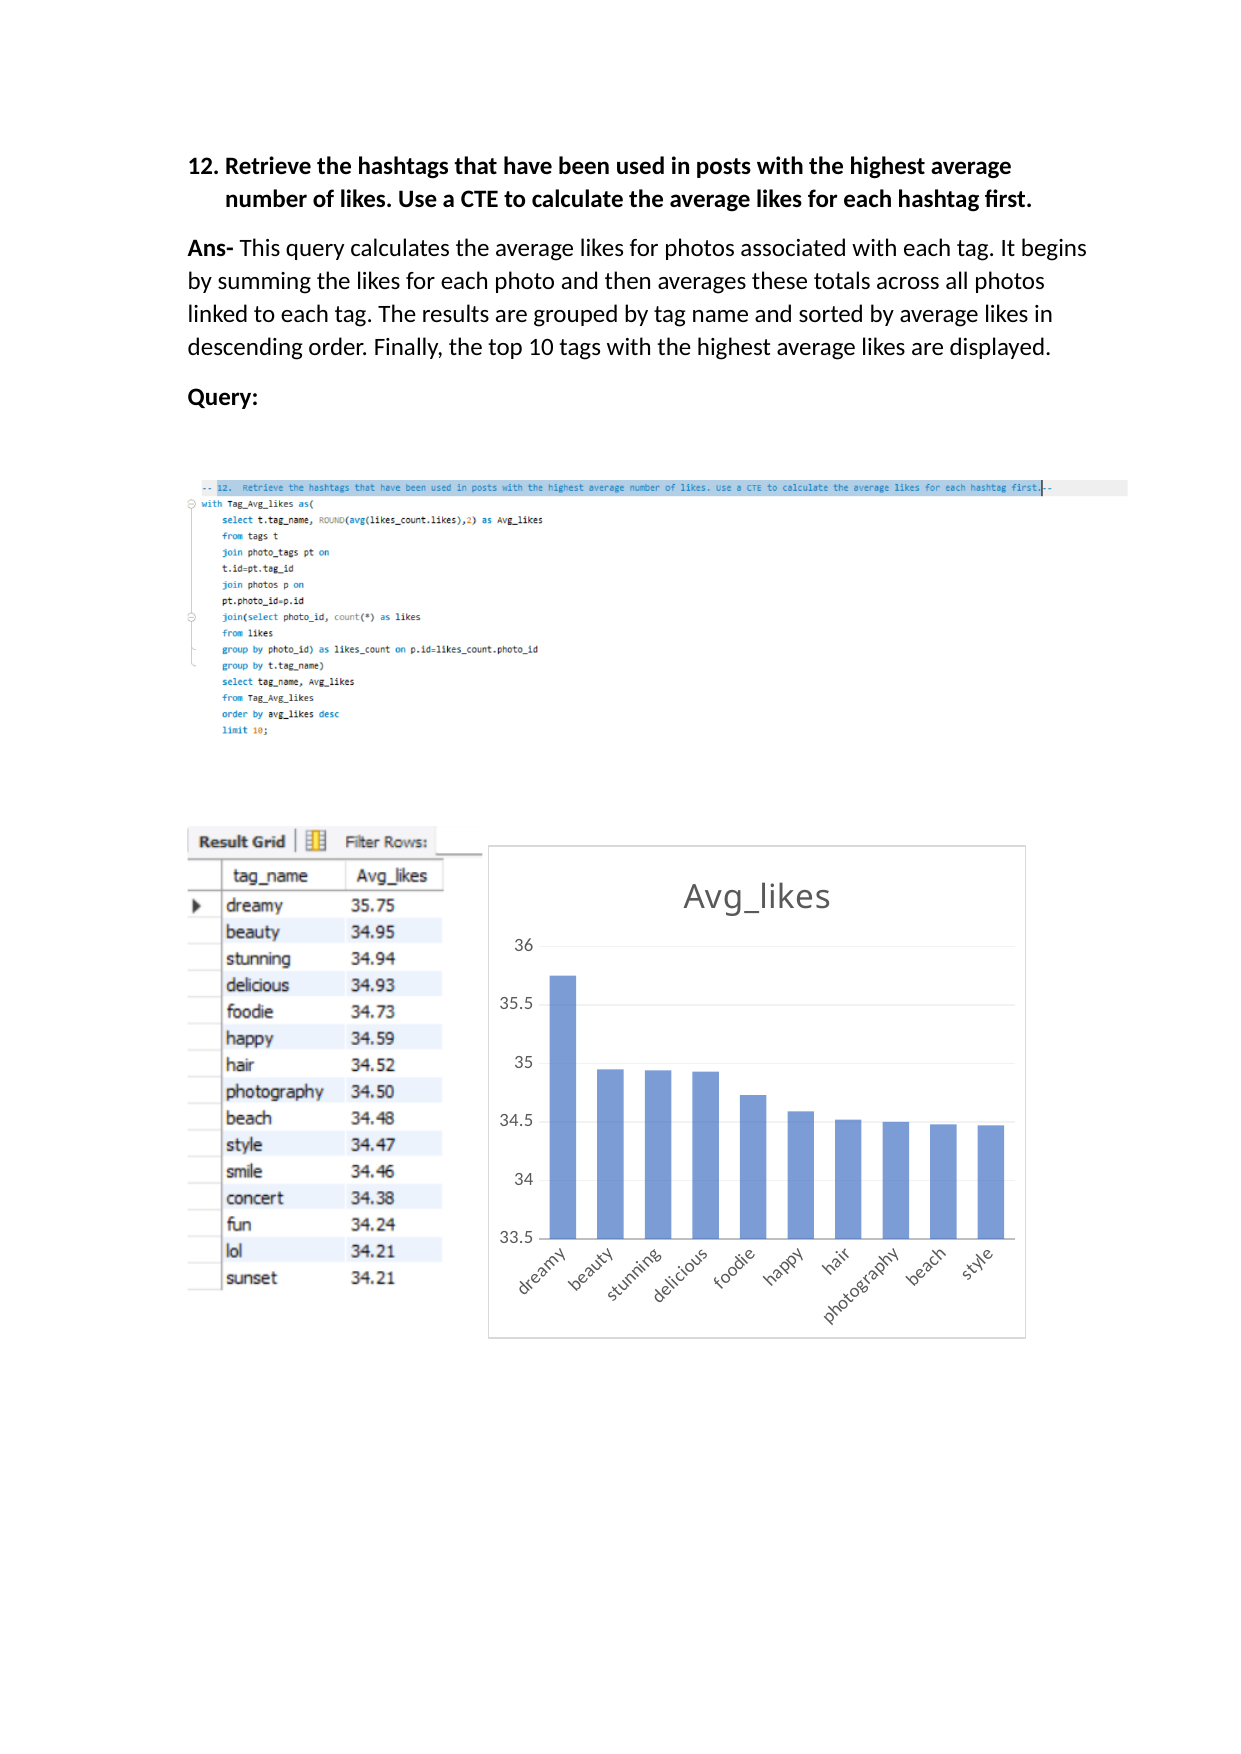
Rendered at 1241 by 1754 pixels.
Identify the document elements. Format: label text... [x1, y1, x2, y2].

text Query: [187, 381, 1090, 411]
list Retrieve the hashtags that have been used in posts with the highest average number of likes. Use a CTE to calculate the average likes for each hashtag first. [187, 150, 1090, 213]
picture [187, 480, 1128, 758]
text Ans- This query calculates the average likes for photos associated with each tag. It begins by summing the likes for each photo and then averages these totals across all photos linked to each tag. The results are grouped by tag name and sorted by average likes in descending order. Finally, the top 10 tags with the highest average likes are displayed. [187, 232, 1090, 362]
picture [187, 826, 483, 1339]
